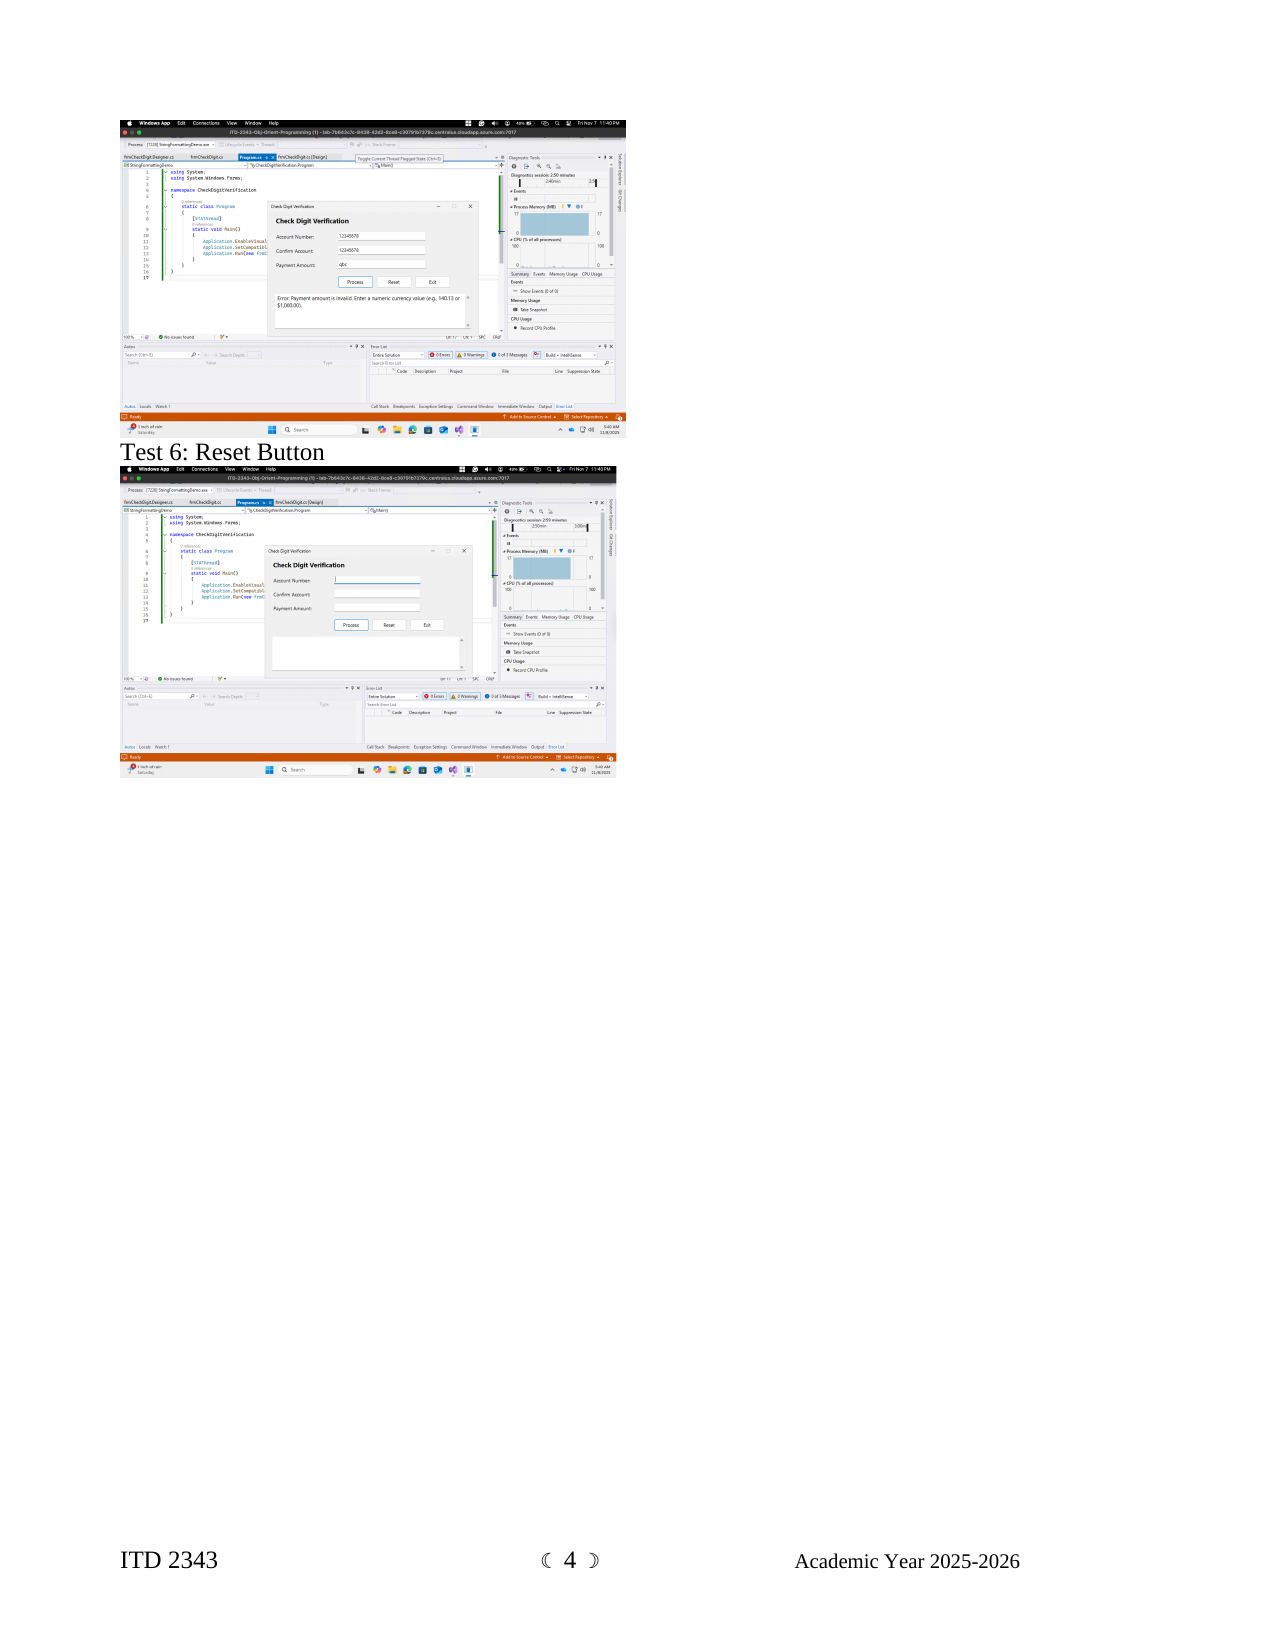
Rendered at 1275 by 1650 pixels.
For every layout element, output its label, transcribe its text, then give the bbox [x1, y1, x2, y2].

text Test 6: Reset Button [120, 437, 1155, 466]
picture [120, 466, 617, 778]
picture [120, 120, 626, 438]
